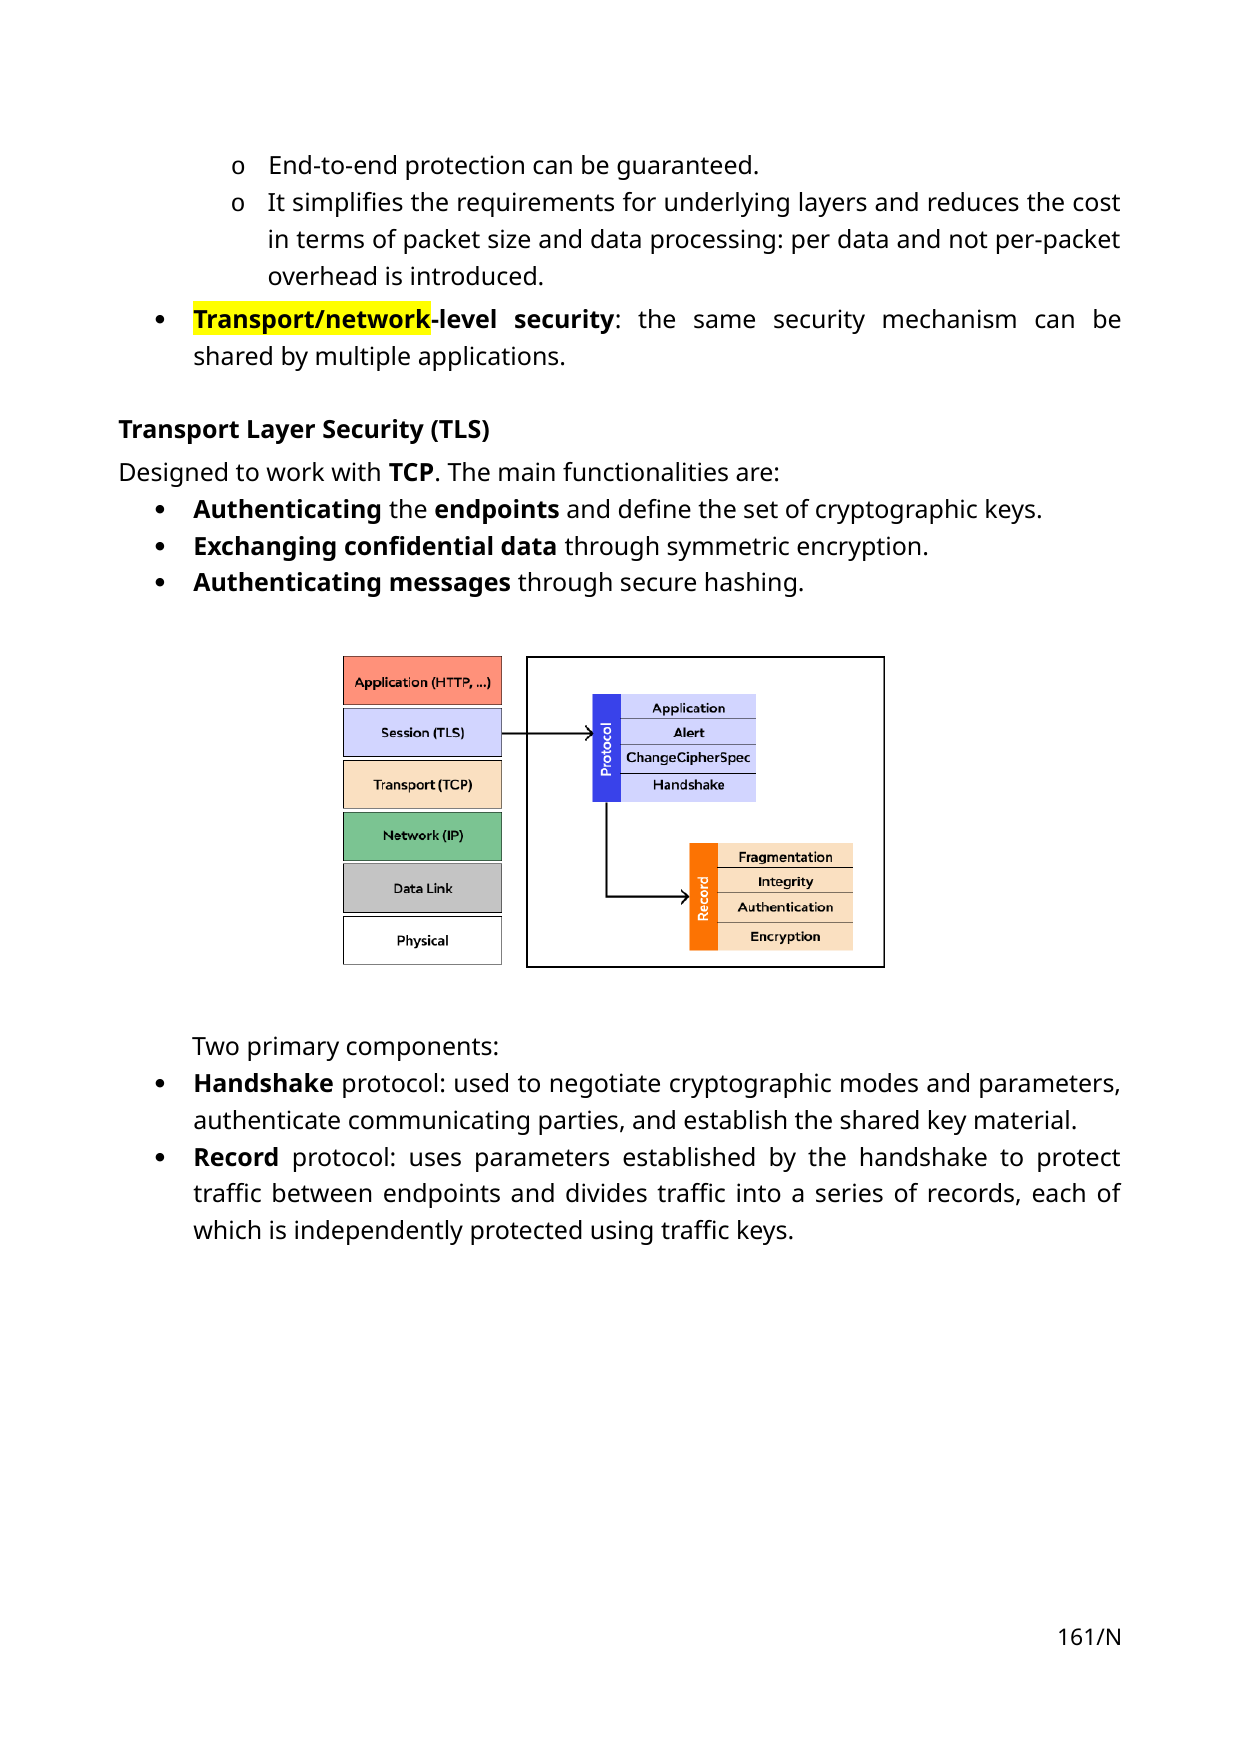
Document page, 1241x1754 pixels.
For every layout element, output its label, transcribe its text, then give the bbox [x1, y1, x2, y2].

list It simplifies the requirements for underlying layers and reduces the cost in terms of packet size and data processing: per data and not per-packet overhead is introduced. [230, 184, 1122, 292]
list Authenticating the endpoints and define the set of cryptographic keys. [156, 491, 1122, 526]
list Transport/network-level security: the same security mechanism can be shared by multiple applications. [156, 301, 1122, 372]
list Authenticating messages through secure hashing. [156, 565, 1122, 599]
list Record protocol: uses parameters established by the handshake to protect traffic between endpoints and divides traffic into a series of records, each of which is independently protected using traffic keys. [156, 1139, 1122, 1247]
list Exchanging confidential data through symmetric encryption. [156, 528, 1122, 562]
text Transport Layer Security (TLS) [118, 412, 1122, 446]
list End-to-end protection can be guaranteed. [231, 148, 1122, 182]
text Designed to work with TCP. The main functionalities are: [118, 455, 1122, 489]
picture [328, 638, 912, 991]
list Two primary components: [118, 1029, 1122, 1063]
list Handshake protocol: used to negotiate cryptographic modes and parameters, authenticate communicating parties, and establish the shared key material. [156, 1066, 1122, 1137]
